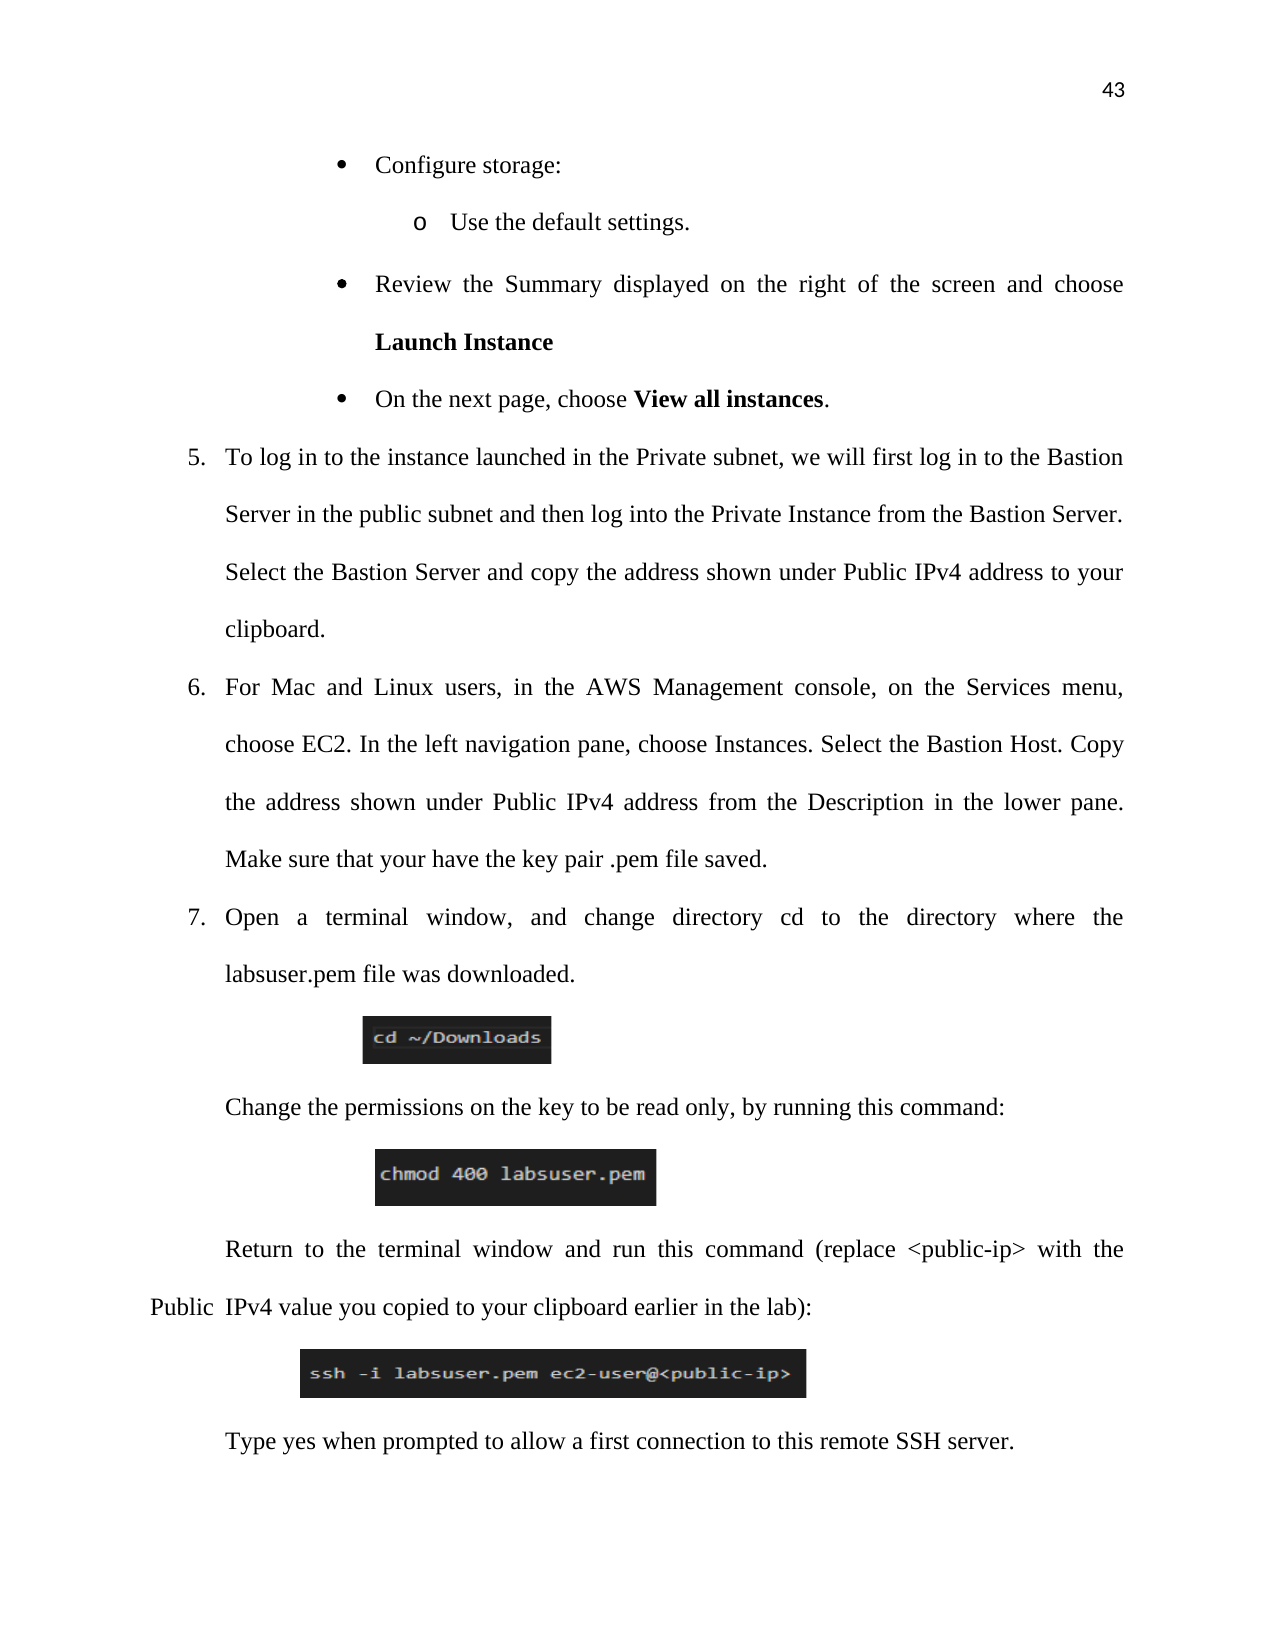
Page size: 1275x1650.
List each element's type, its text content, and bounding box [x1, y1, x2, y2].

picture [362, 1016, 552, 1064]
text Change the permissions on the key to be read only, by running this command: [225, 1092, 1125, 1121]
list For Mac and Linux users, in the AWS Management console, on the Services menu, choose EC2. In the left navigation pane, choose Instances. Select the Bastion Host. Copy the address shown under Public IPv4 address from the Description in the lower pane. Make sure that your have the key pair .pem file saved. [187, 672, 1125, 873]
list On the next page, choose View all instances. [337, 384, 1125, 413]
list Configure storage: [337, 150, 1125, 179]
list Open a terminal window, and change directory cd to the directory where the labsuser.pem file was downloaded. [187, 902, 1125, 988]
list Use the default settings. [412, 207, 1125, 238]
picture [300, 1349, 807, 1398]
picture [375, 1149, 657, 1206]
list Review the Summary displayed on the right of the screen and choose Launch Instance [337, 269, 1125, 355]
list Select the Bastion Server and copy the address shown under Public IPv4 address to your clipboard. [225, 557, 1125, 643]
text Type yes when prompted to allow a first connection to this remote SSH server. [150, 1426, 1125, 1455]
text Return to the terminal window and run this command (replace <public-ip> with the Public IPv4 value you copied to your clipboard earlier in the lab): [150, 1234, 1125, 1320]
list To log in to the instance launched in the Private subnet, we will first log in to the Bastion Server in the public subnet and then log into the Private Instance from the Bastion Server. [187, 442, 1125, 528]
